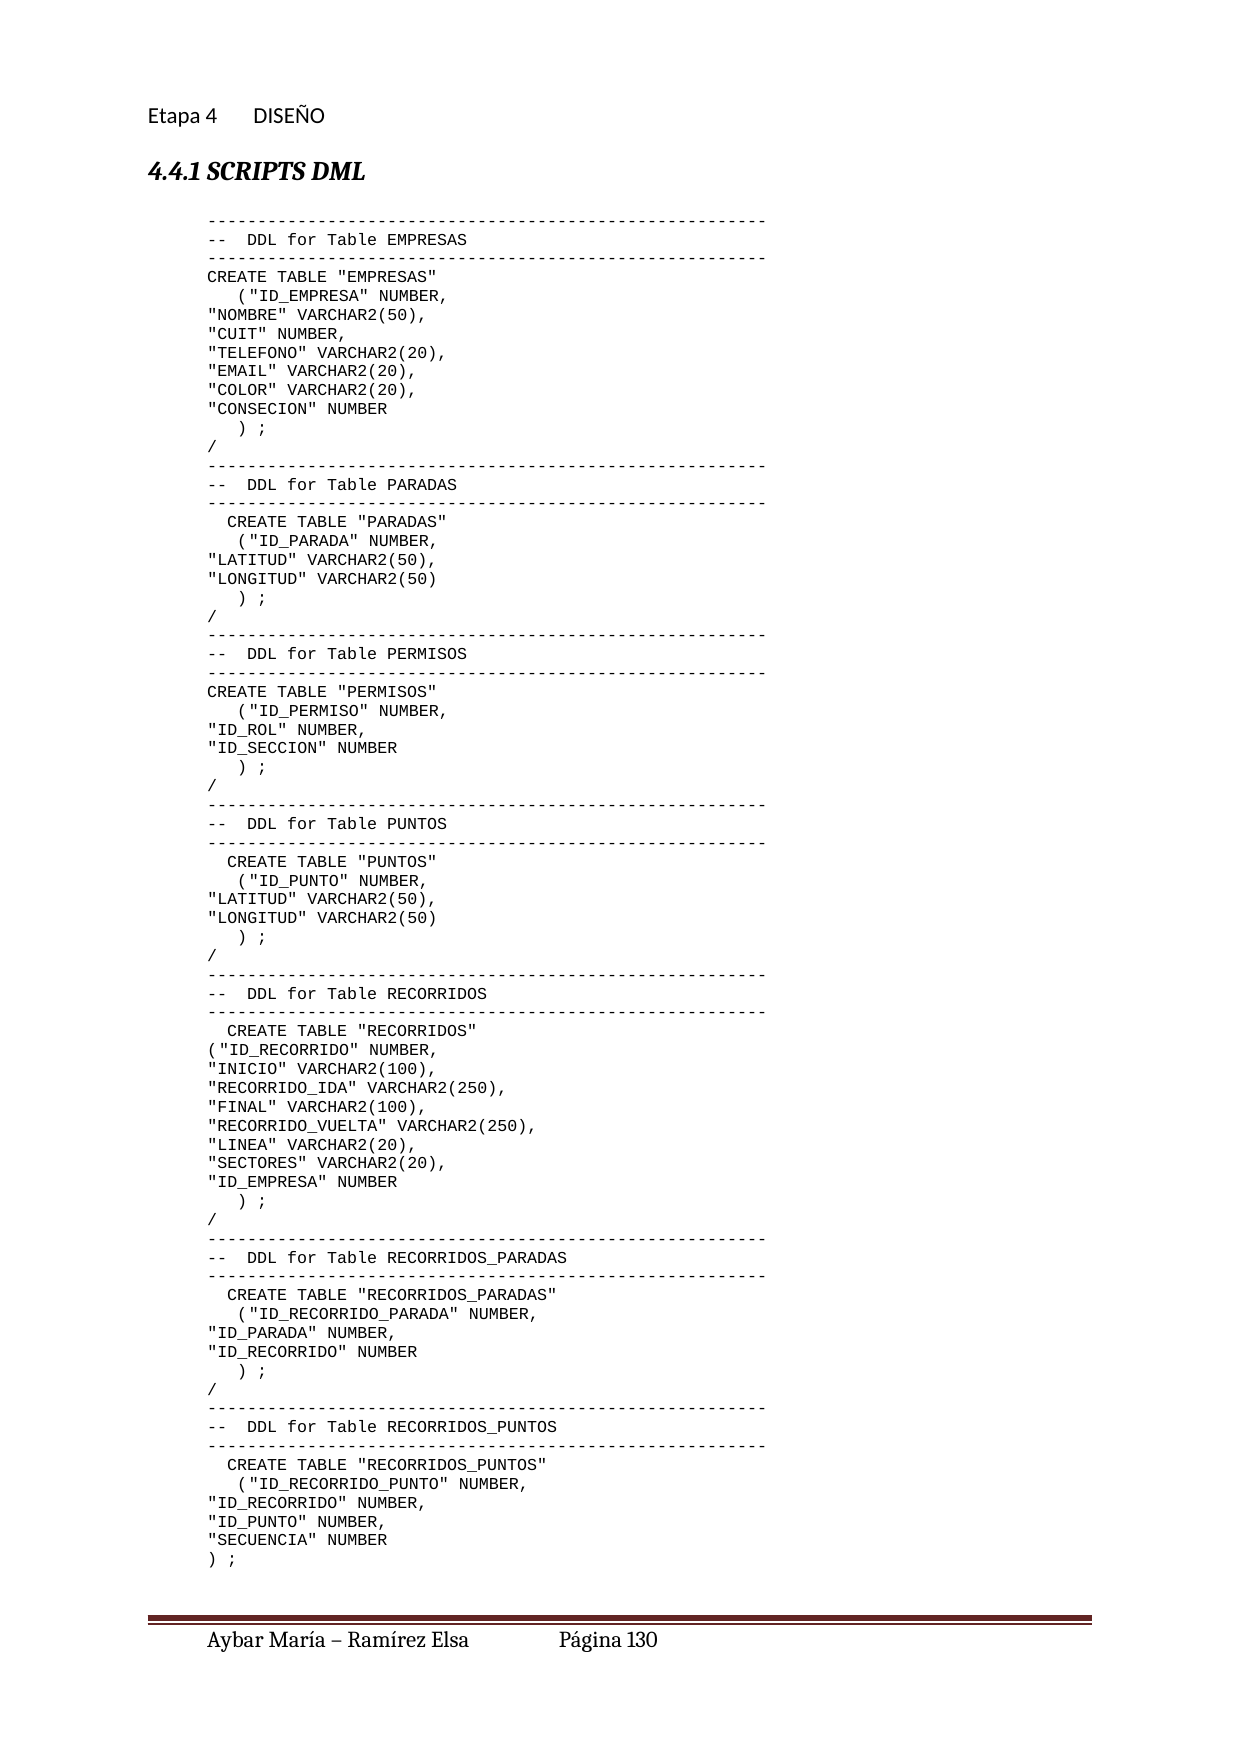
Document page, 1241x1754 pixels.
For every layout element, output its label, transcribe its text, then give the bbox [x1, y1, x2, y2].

text -------------------------------------------------------- [148, 966, 1092, 985]
text -- DDL for Table PUNTOS [148, 816, 1092, 834]
text -- DDL for Table RECORRIDOS [148, 985, 1092, 1004]
text "LATITUD" VARCHAR2(50), [148, 552, 1092, 570]
text -------------------------------------------------------- [148, 1268, 1092, 1287]
text "CONSECION" NUMBER [148, 401, 1092, 419]
text "ID_ROL" NUMBER, [148, 721, 1092, 740]
text -------------------------------------------------------- [148, 627, 1092, 646]
text "CUIT" NUMBER, [148, 325, 1092, 344]
text / [148, 778, 1092, 797]
text / [148, 608, 1092, 627]
text ) ; [148, 1362, 1092, 1381]
text -- DDL for Table RECORRIDOS_PUNTOS [148, 1419, 1092, 1438]
text "SECUENCIA" NUMBER [148, 1532, 1092, 1551]
text ) ; [148, 929, 1092, 947]
text ) ; [148, 1551, 1092, 1570]
text -------------------------------------------------------- [148, 250, 1092, 269]
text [148, 1438, 1092, 1457]
text -- DDL for Table EMPRESAS [148, 231, 1092, 250]
text "LATITUD" VARCHAR2(50), [148, 891, 1092, 910]
text "FINAL" VARCHAR2(100), [148, 1098, 1092, 1117]
text "LINEA" VARCHAR2(20), [148, 1136, 1092, 1155]
text -------------------------------------------------------- [148, 1400, 1092, 1419]
text / [148, 947, 1092, 966]
text CREATE TABLE "PARADAS" [148, 514, 1092, 533]
text "ID_PARADA" NUMBER, [148, 1324, 1092, 1343]
subtitle 4.4.1 Scripts dml [148, 156, 1092, 187]
text "EMAIL" VARCHAR2(20), [148, 363, 1092, 382]
text -------------------------------------------------------- [148, 1004, 1092, 1023]
text "ID_RECORRIDO" NUMBER [148, 1343, 1092, 1362]
text -------------------------------------------------------- [148, 1230, 1092, 1249]
text -------------------------------------------------------- [148, 834, 1092, 853]
text / [148, 1211, 1092, 1230]
text "NOMBRE" VARCHAR2(50), [148, 306, 1092, 325]
text "LONGITUD" VARCHAR2(50) [148, 570, 1092, 589]
text CREATE TABLE "PERMISOS" [148, 683, 1092, 702]
text -------------------------------------------------------- [148, 212, 1092, 231]
text "ID_PUNTO" NUMBER, [148, 1513, 1092, 1532]
text ( "ID_PUNTO" NUMBER, [148, 872, 1092, 891]
text "ID_EMPRESA" NUMBER [148, 1174, 1092, 1193]
text "INICIO" VARCHAR2(100), [148, 1061, 1092, 1079]
text -------------------------------------------------------- [148, 665, 1092, 683]
text "ID_SECCION" NUMBER [148, 740, 1092, 759]
text ( "ID_PERMISO" NUMBER, [148, 702, 1092, 721]
text CREATE TABLE "EMPRESAS" [148, 269, 1092, 288]
text "ID_RECORRIDO" NUMBER, [148, 1494, 1092, 1513]
text / [148, 1381, 1092, 1400]
text -------------------------------------------------------- [148, 495, 1092, 514]
text CREATE TABLE "PUNTOS" [148, 853, 1092, 872]
text "LONGITUD" VARCHAR2(50) [148, 910, 1092, 929]
text ) ; [148, 419, 1092, 438]
text ) ; [148, 759, 1092, 778]
text "SECTORES" VARCHAR2(20), [148, 1155, 1092, 1174]
text "RECORRIDO_IDA" VARCHAR2(250), [148, 1079, 1092, 1098]
text ( "ID_RECORRIDO_PUNTO" NUMBER, [148, 1475, 1092, 1494]
text -- DDL for Table RECORRIDOS_PARADAS [148, 1249, 1092, 1268]
text -- DDL for Table PERMISOS [148, 646, 1092, 665]
text / [148, 438, 1092, 457]
text -- DDL for Table PARADAS [148, 476, 1092, 495]
text CREATE TABLE "RECORRIDOS" [148, 1023, 1092, 1042]
text "TELEFONO" VARCHAR2(20), [148, 344, 1092, 363]
text -------------------------------------------------------- [148, 797, 1092, 816]
text "COLOR" VARCHAR2(20), [148, 382, 1092, 401]
text ( "ID_PARADA" NUMBER, [148, 533, 1092, 552]
text -------------------------------------------------------- [148, 457, 1092, 476]
text "RECORRIDO_VUELTA" VARCHAR2(250), [148, 1117, 1092, 1136]
text ( "ID_RECORRIDO_PARADA" NUMBER, [148, 1306, 1092, 1324]
text CREATE TABLE "RECORRIDOS_PARADAS" [148, 1287, 1092, 1306]
text ( "ID_RECORRIDO" NUMBER, [148, 1042, 1092, 1061]
text ) ; [148, 589, 1092, 608]
text CREATE TABLE "RECORRIDOS_PUNTOS" [148, 1457, 1092, 1475]
text ( "ID_EMPRESA" NUMBER, [148, 288, 1092, 306]
text ) ; [148, 1193, 1092, 1211]
